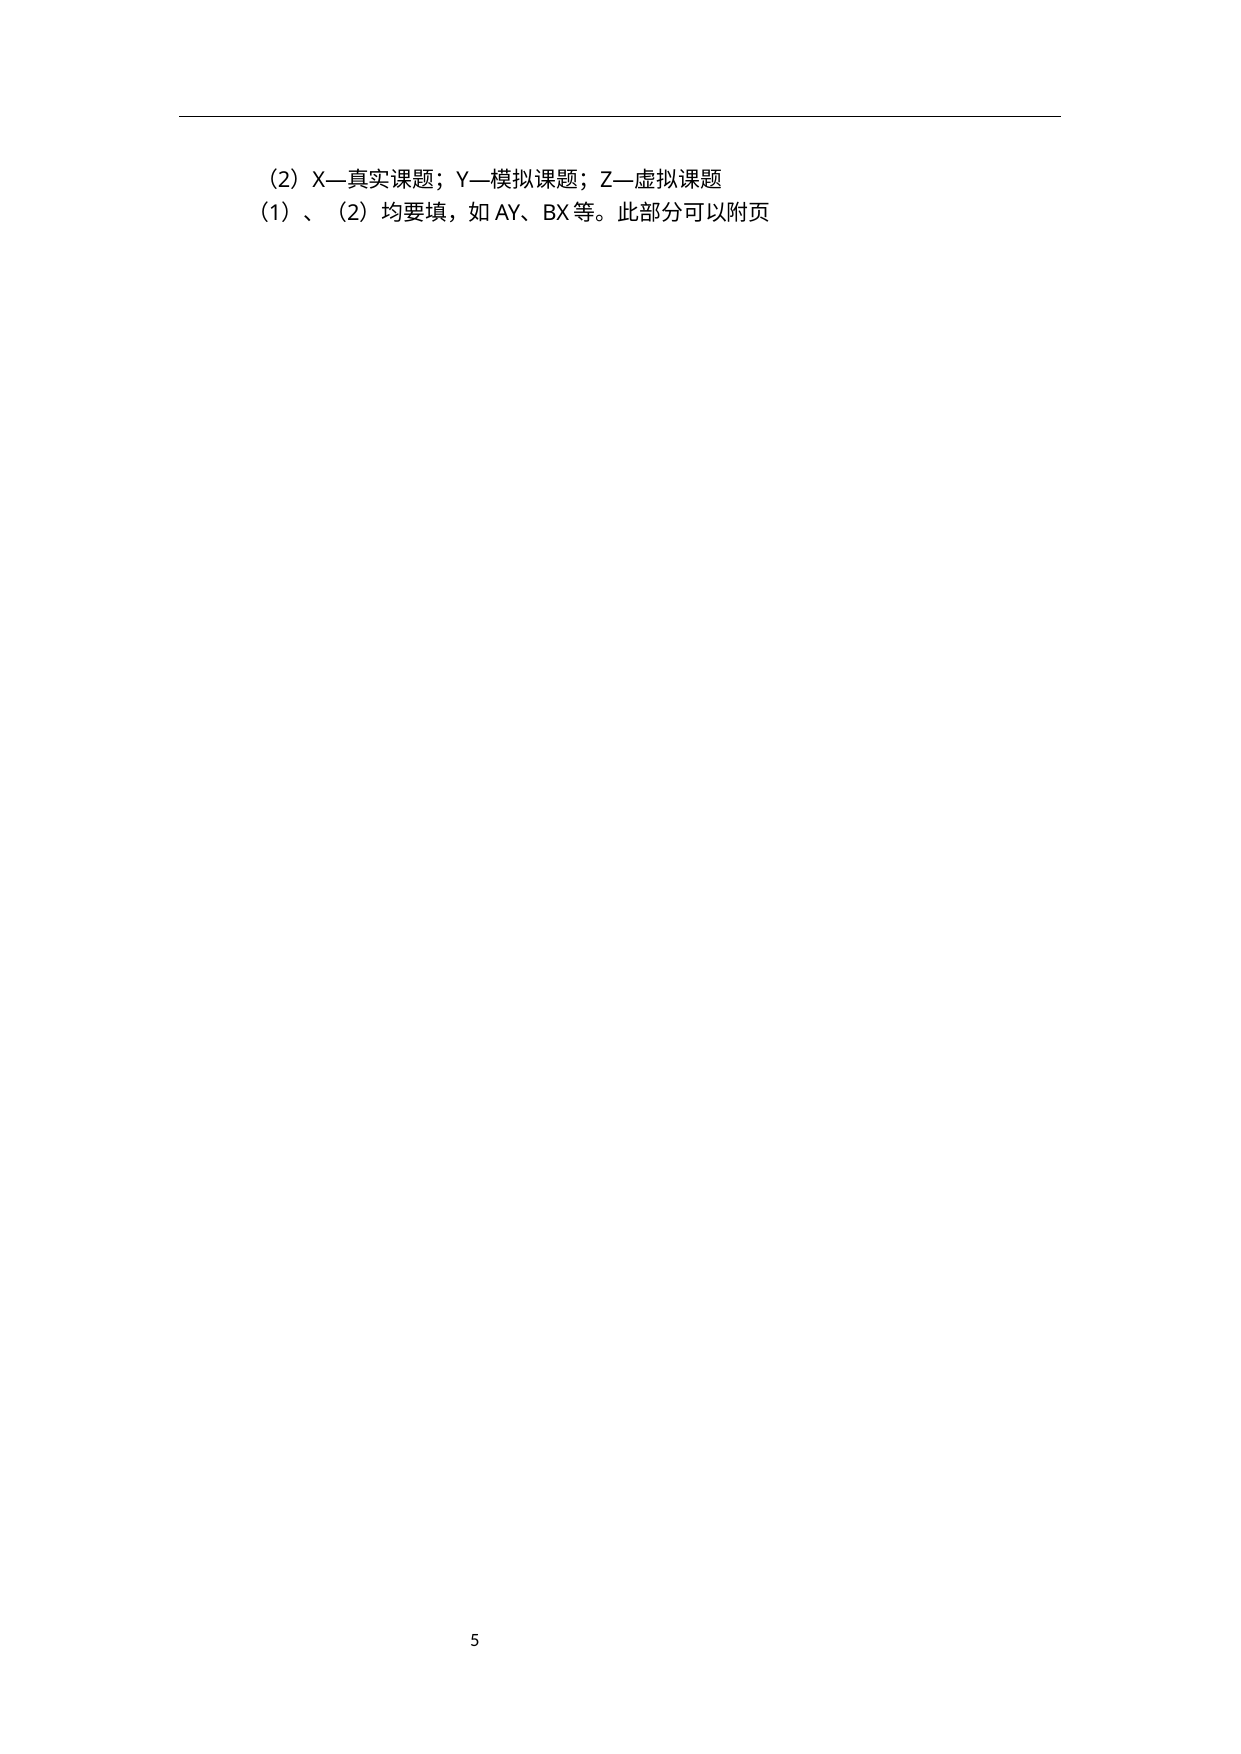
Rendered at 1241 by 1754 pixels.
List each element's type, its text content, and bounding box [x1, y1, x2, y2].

text （2）X—真实课题；Y—模拟课题；Z—虚拟课题 [187, 162, 1053, 194]
text （1）、（2）均要填，如AY、BX等。此部分可以附页 [187, 194, 1053, 227]
